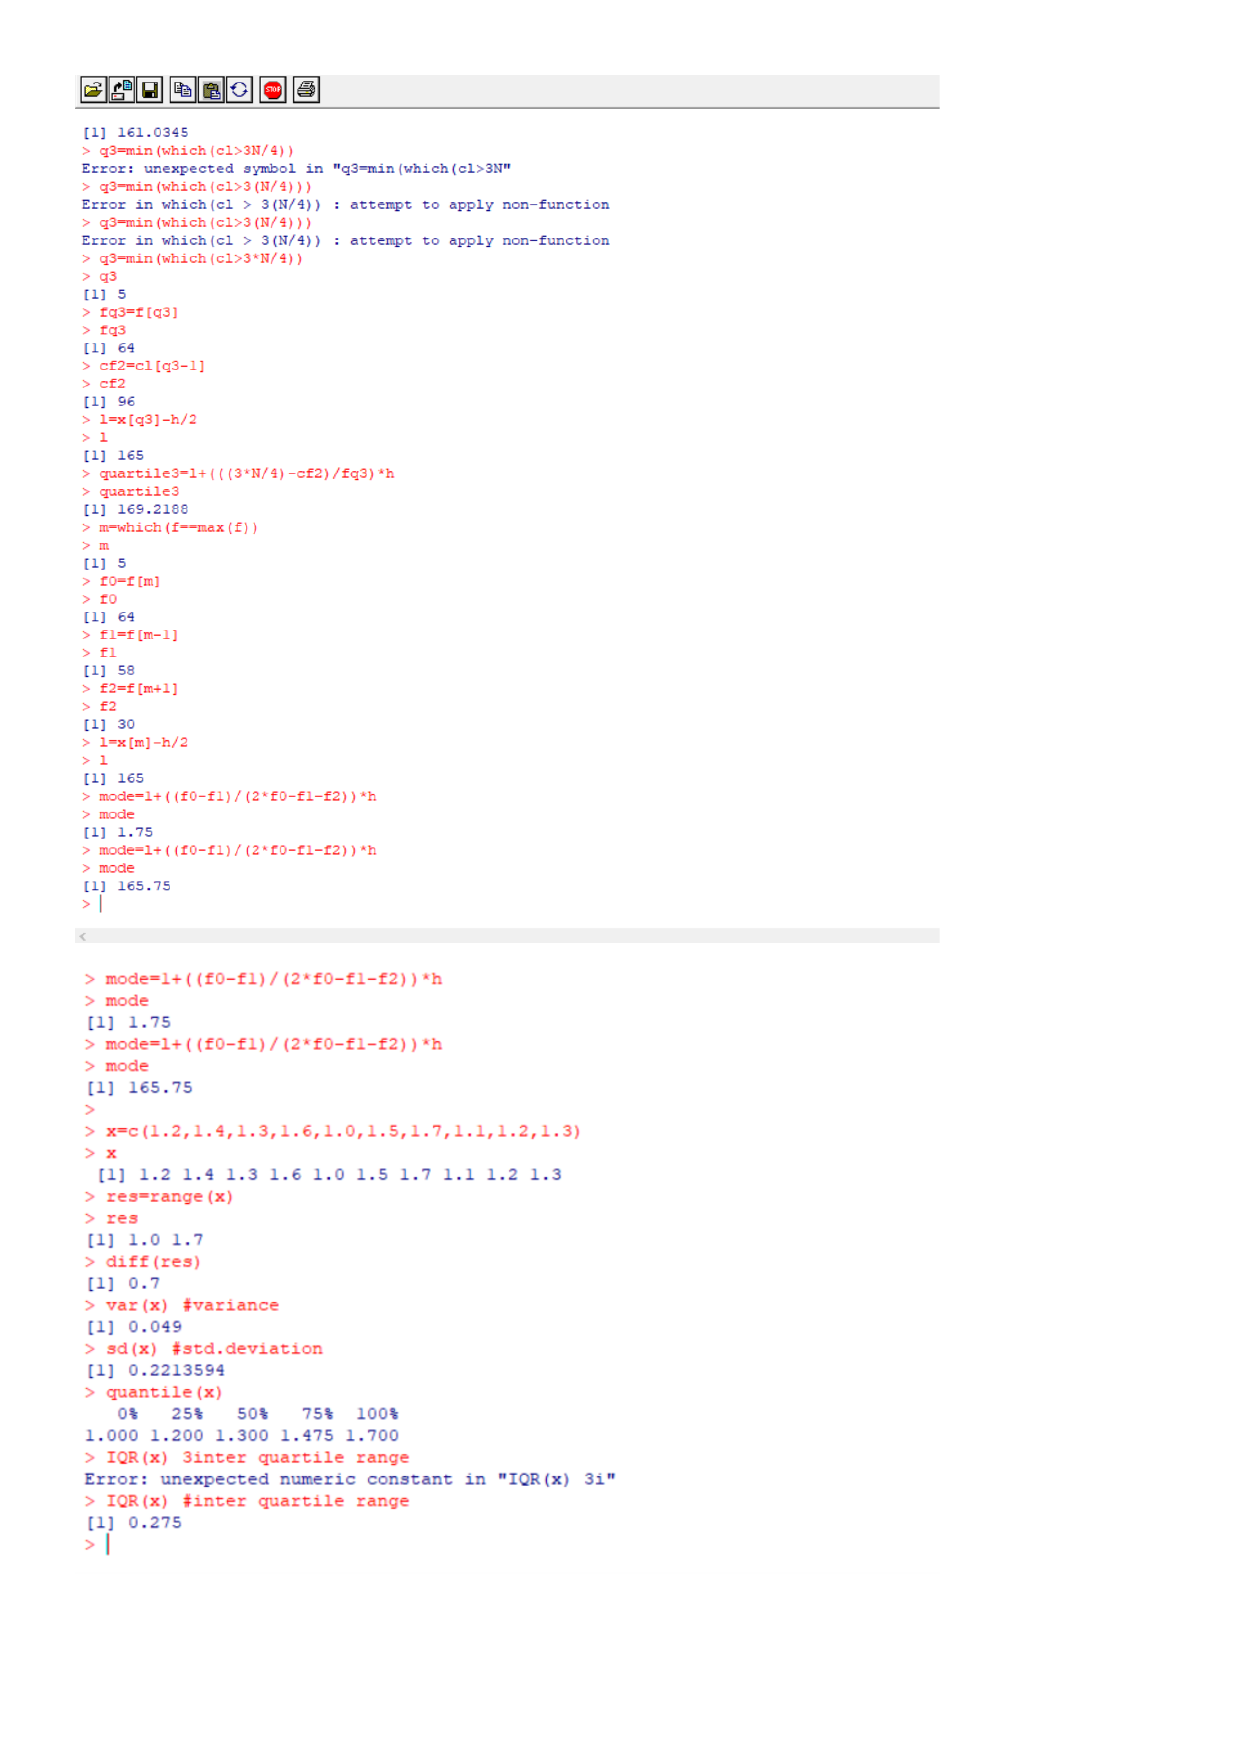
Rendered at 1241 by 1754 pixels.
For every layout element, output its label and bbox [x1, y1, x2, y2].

picture [75, 75, 940, 943]
picture [75, 967, 940, 1574]
